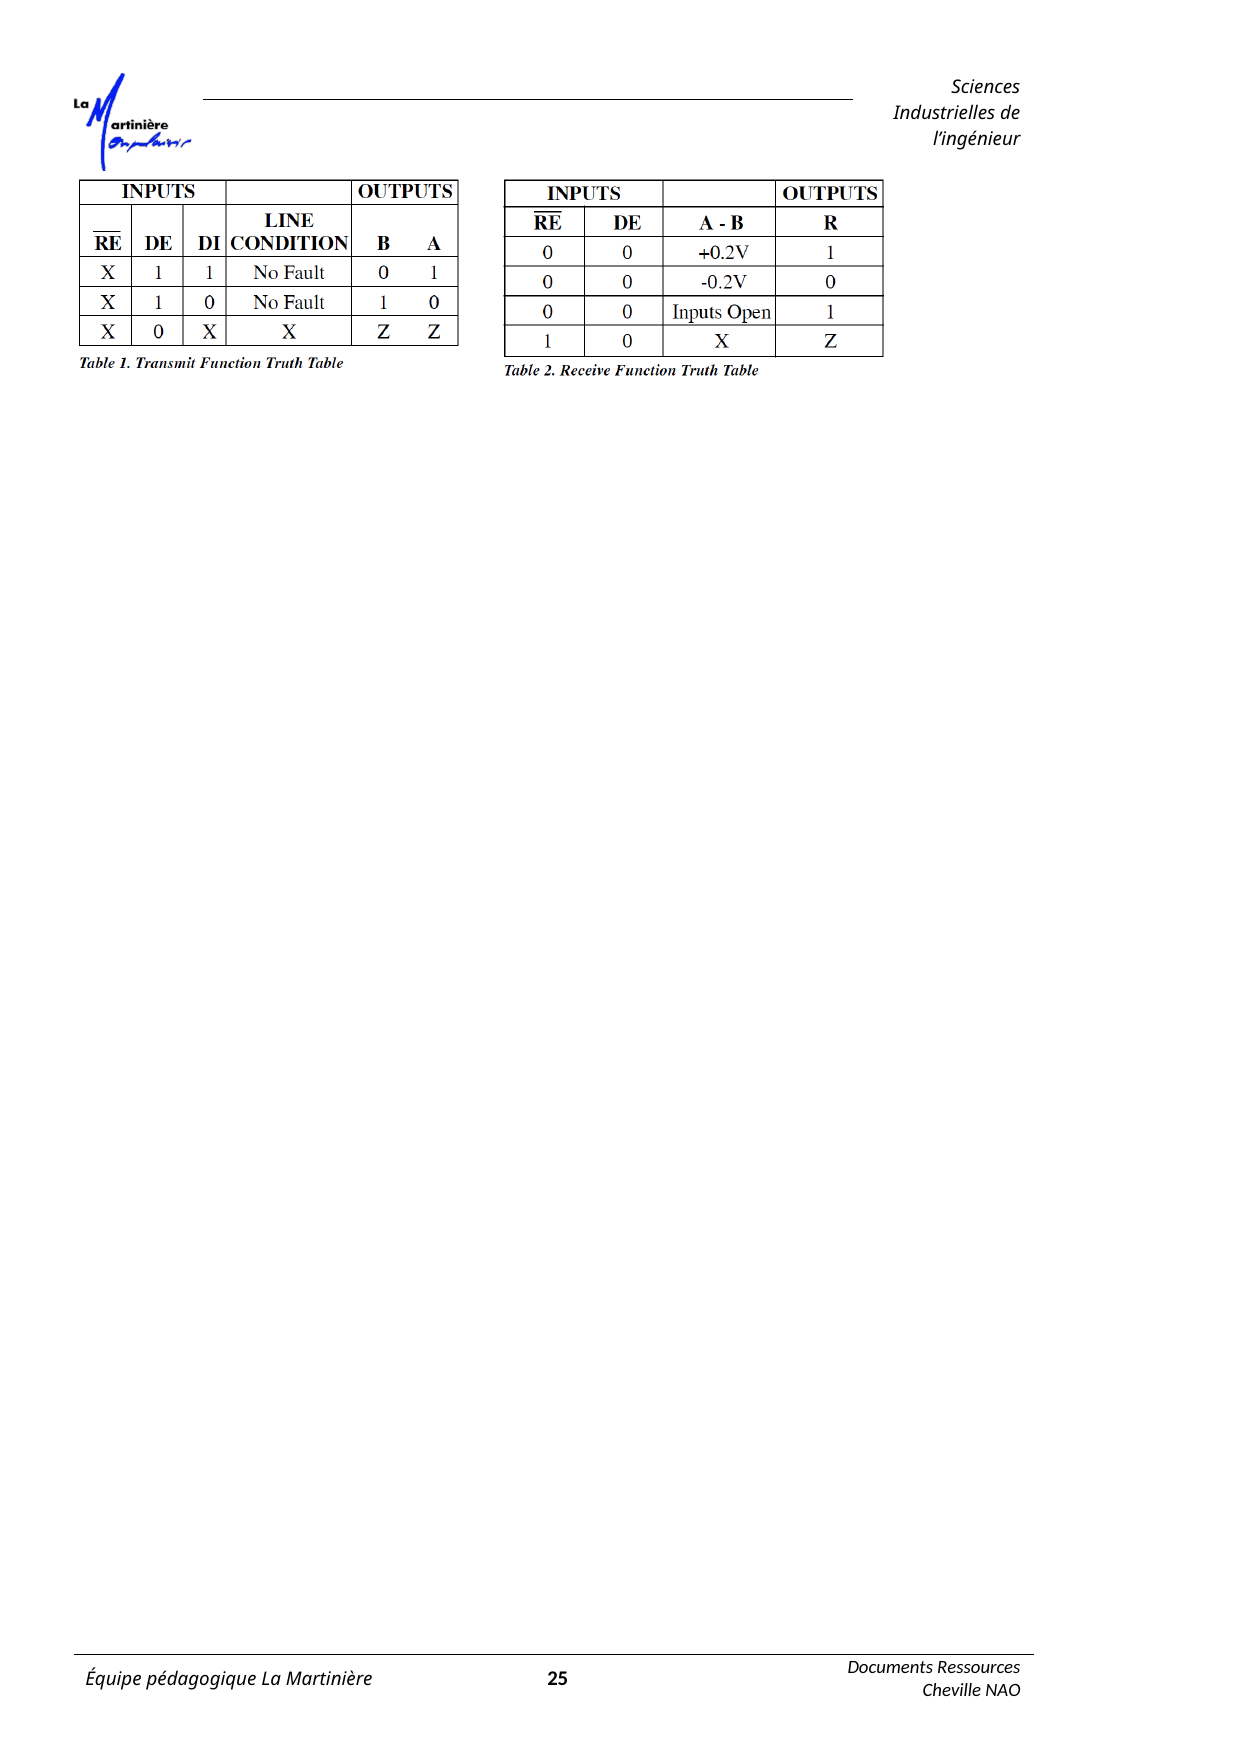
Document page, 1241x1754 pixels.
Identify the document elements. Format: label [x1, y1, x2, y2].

picture [73, 73, 192, 171]
picture [73, 175, 891, 380]
